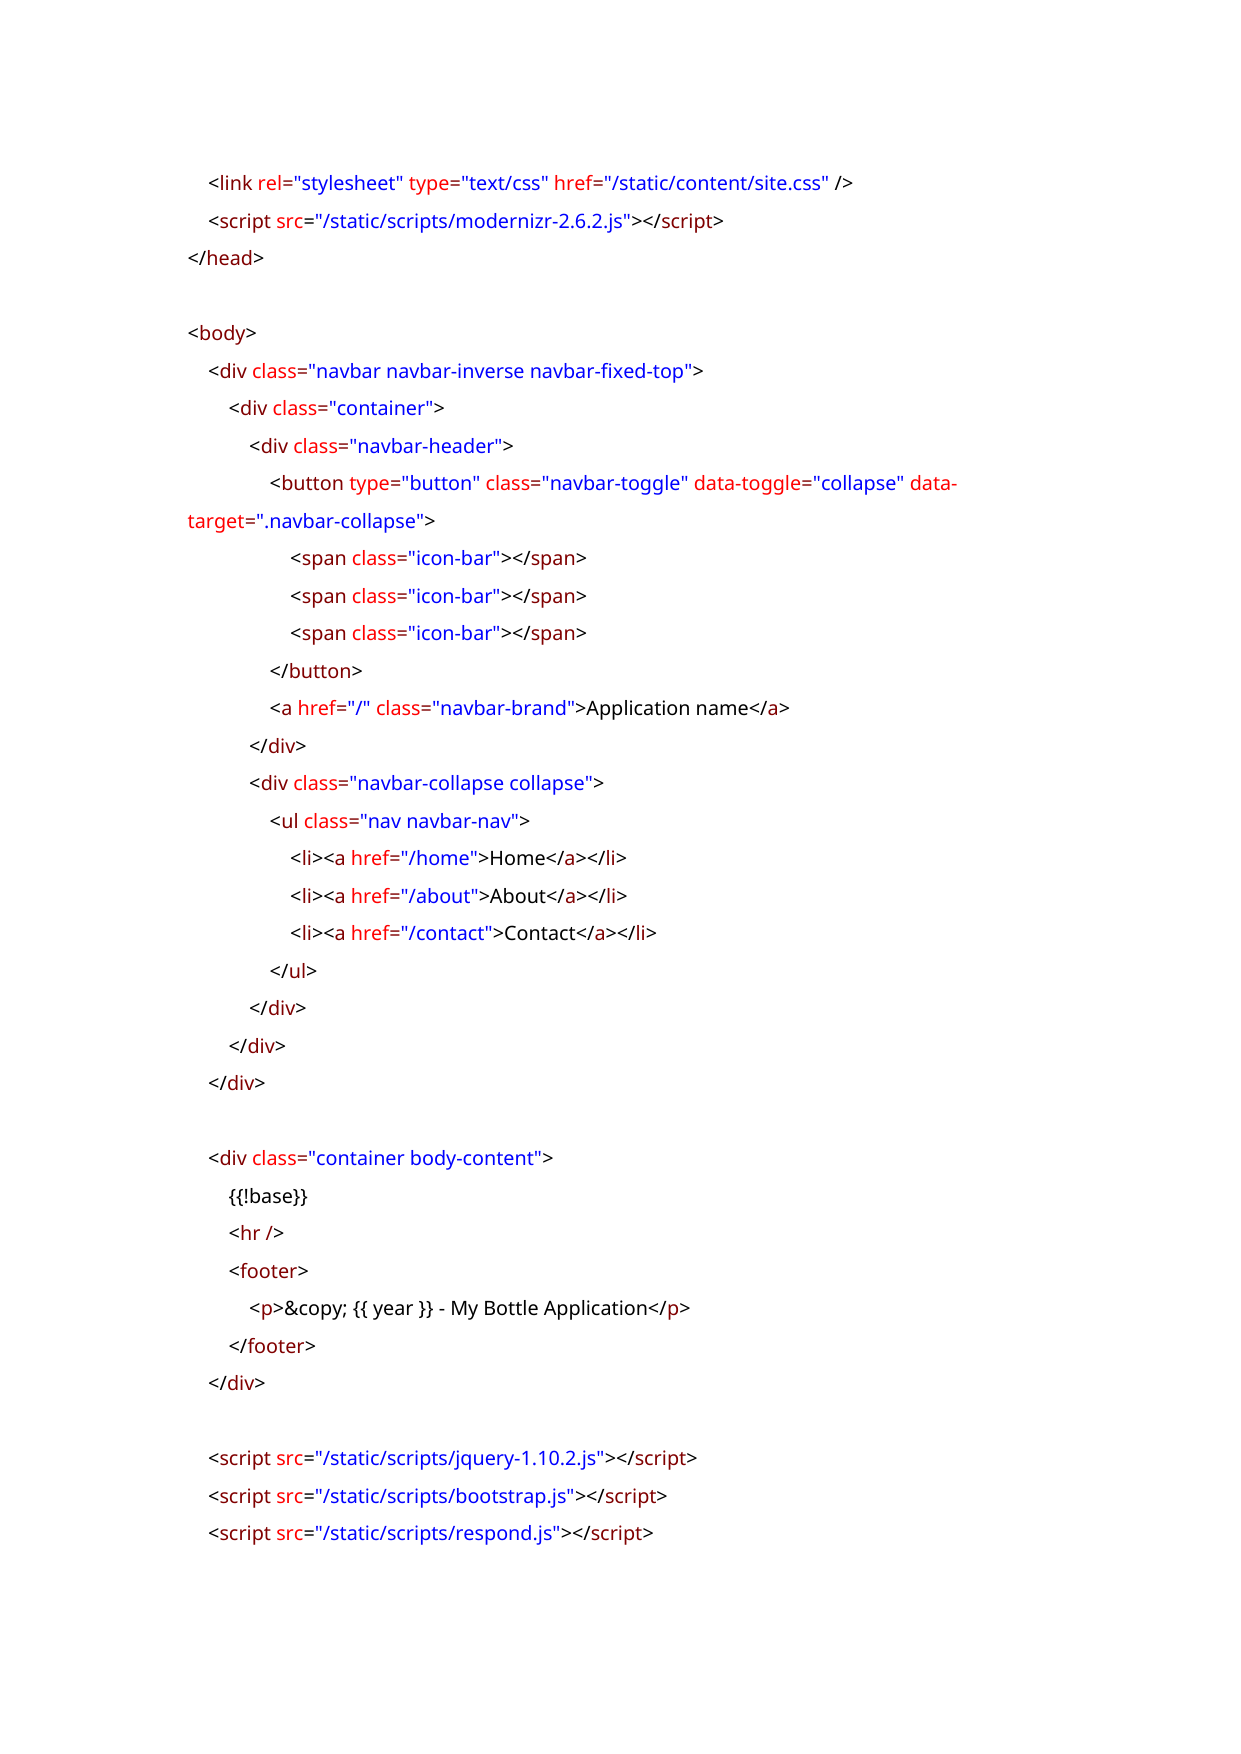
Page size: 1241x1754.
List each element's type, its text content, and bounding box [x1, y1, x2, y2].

text <li><a href="/home">Home</a></li> [187, 839, 1053, 877]
text <script src="/static/scripts/modernizr-2.6.2.js"></script> [187, 202, 1053, 239]
text <div class="navbar-header"> [187, 427, 1053, 464]
text </div> [187, 989, 1053, 1027]
text <a href="/" class="navbar-brand">Application name</a> [187, 689, 1053, 727]
text <li><a href="/contact">Contact</a></li> [187, 914, 1053, 952]
text <li><a href="/about">About</a></li> [187, 877, 1053, 914]
text <button type="button" class="navbar-toggle" data-toggle="collapse" data-target=".navbar-collapse"> [187, 464, 1053, 539]
text <body> [187, 314, 1053, 352]
text </footer> [187, 1327, 1053, 1364]
text <div class="container"> [187, 389, 1053, 427]
text <script src="/static/scripts/respond.js"></script> [187, 1514, 1053, 1552]
text <p>&copy; {{ year }} - My Bottle Application</p> [187, 1289, 1053, 1327]
text </div> [187, 1364, 1053, 1402]
text <hr /> [187, 1214, 1053, 1252]
text <div class="navbar-collapse collapse"> [187, 764, 1053, 802]
text </button> [187, 652, 1053, 689]
text <link rel="stylesheet" type="text/css" href="/static/content/site.css" /> [187, 164, 1053, 202]
text {{!base}} [187, 1177, 1053, 1214]
text </div> [187, 1027, 1053, 1064]
text <div class="container body-content"> [187, 1139, 1053, 1177]
text <span class="icon-bar"></span> [187, 577, 1053, 614]
text <ul class="nav navbar-nav"> [187, 802, 1053, 839]
text </div> [187, 1064, 1053, 1102]
text <script src="/static/scripts/bootstrap.js"></script> [187, 1477, 1053, 1514]
text <footer> [187, 1252, 1053, 1289]
text </ul> [187, 952, 1053, 989]
text <span class="icon-bar"></span> [187, 614, 1053, 652]
text <script src="/static/scripts/jquery-1.10.2.js"></script> [187, 1439, 1053, 1477]
text </head> [187, 239, 1053, 277]
text <div class="navbar navbar-inverse navbar-fixed-top"> [187, 352, 1053, 389]
text <span class="icon-bar"></span> [187, 539, 1053, 577]
text </div> [187, 727, 1053, 764]
